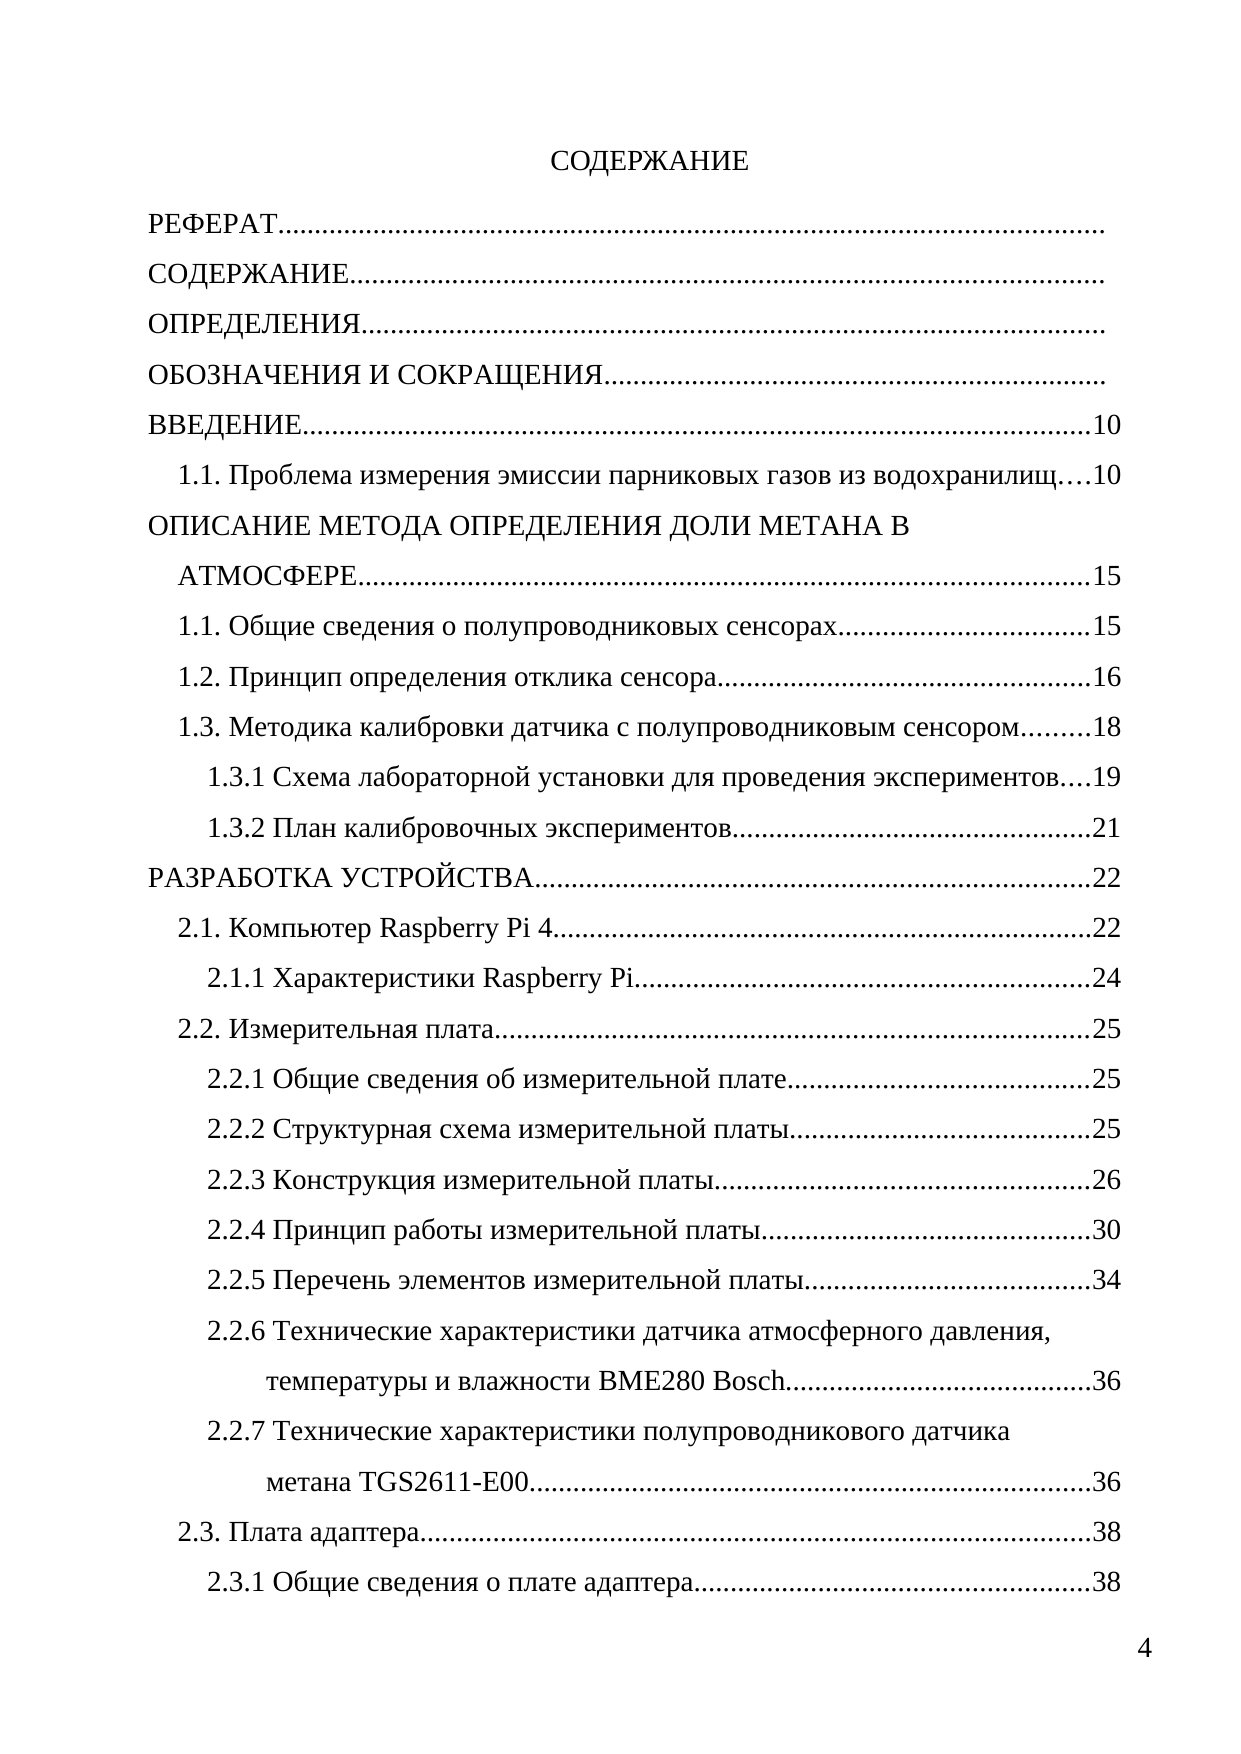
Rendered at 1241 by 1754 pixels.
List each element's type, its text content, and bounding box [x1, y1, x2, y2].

text 1.3.2 План калибровочных экспериментов 21 [207, 810, 1093, 843]
text ВВЕДЕНИЕ 10 [148, 407, 1093, 441]
text 1.1. Общие сведения о полупроводниковых сенсорах 15 [177, 608, 1093, 642]
text 2.3. Плата адаптера 38 [177, 1514, 1093, 1548]
text 1.3. Методика калибровки датчика с полупроводниковым сенсором 18 [177, 709, 1093, 743]
text Определения 7 [148, 307, 1093, 340]
text 2.1.1 Характеристики Raspberry Pi 24 [207, 961, 1093, 994]
text Содержание 4 [148, 256, 1093, 290]
text 2.2. Измерительная плата 25 [177, 1011, 1093, 1044]
text 2.2.1 Общие сведения об измерительной плате 25 [207, 1061, 1093, 1095]
text 2.1. Компьютер Raspberry Pi 4 22 [177, 910, 1093, 944]
title Содержание [148, 143, 1152, 177]
text 1.2. Принцип определения отклика сенсора 16 [177, 659, 1093, 692]
text ОПИСАНИЕ МЕТОДА ОПРЕДЕЛЕНИЯ ДОЛИ МЕТАНА В АТМОСФЕРЕ 15 [148, 508, 1093, 592]
text 2.2.6 Технические характеристики датчика атмосферного давления, температуры и влажности BME280 Bosch 36 [207, 1313, 1093, 1397]
text 2.2.4 Принцип работы измерительной платы 30 [207, 1212, 1093, 1246]
text 2.2.3 Конструкция измерительной платы 26 [207, 1162, 1093, 1195]
text РАЗРАБОТКА УСТРОЙСТВА 22 [148, 860, 1093, 893]
text 2.2.2 Структурная схема измерительной платы 25 [207, 1112, 1093, 1145]
text ОБОЗНАЧЕНИЯ И СОКРАЩЕНИЯ 9 [148, 357, 1093, 390]
text 1.3.1 Схема лабораторной установки для проведения экспериментов 19 [207, 759, 1093, 793]
text Реферат 3 [148, 206, 1093, 239]
text 2.2.7 Технические характеристики полупроводникового датчика метана TGS2611-E00 36 [207, 1413, 1093, 1497]
text 1.1. Проблема измерения эмиссии парниковых газов из водохранилищ 10 [177, 457, 1093, 491]
text 2.2.5 Перечень элементов измерительной платы 34 [207, 1262, 1093, 1296]
text 2.3.1 Общие сведения о плате адаптера 38 [207, 1564, 1093, 1598]
